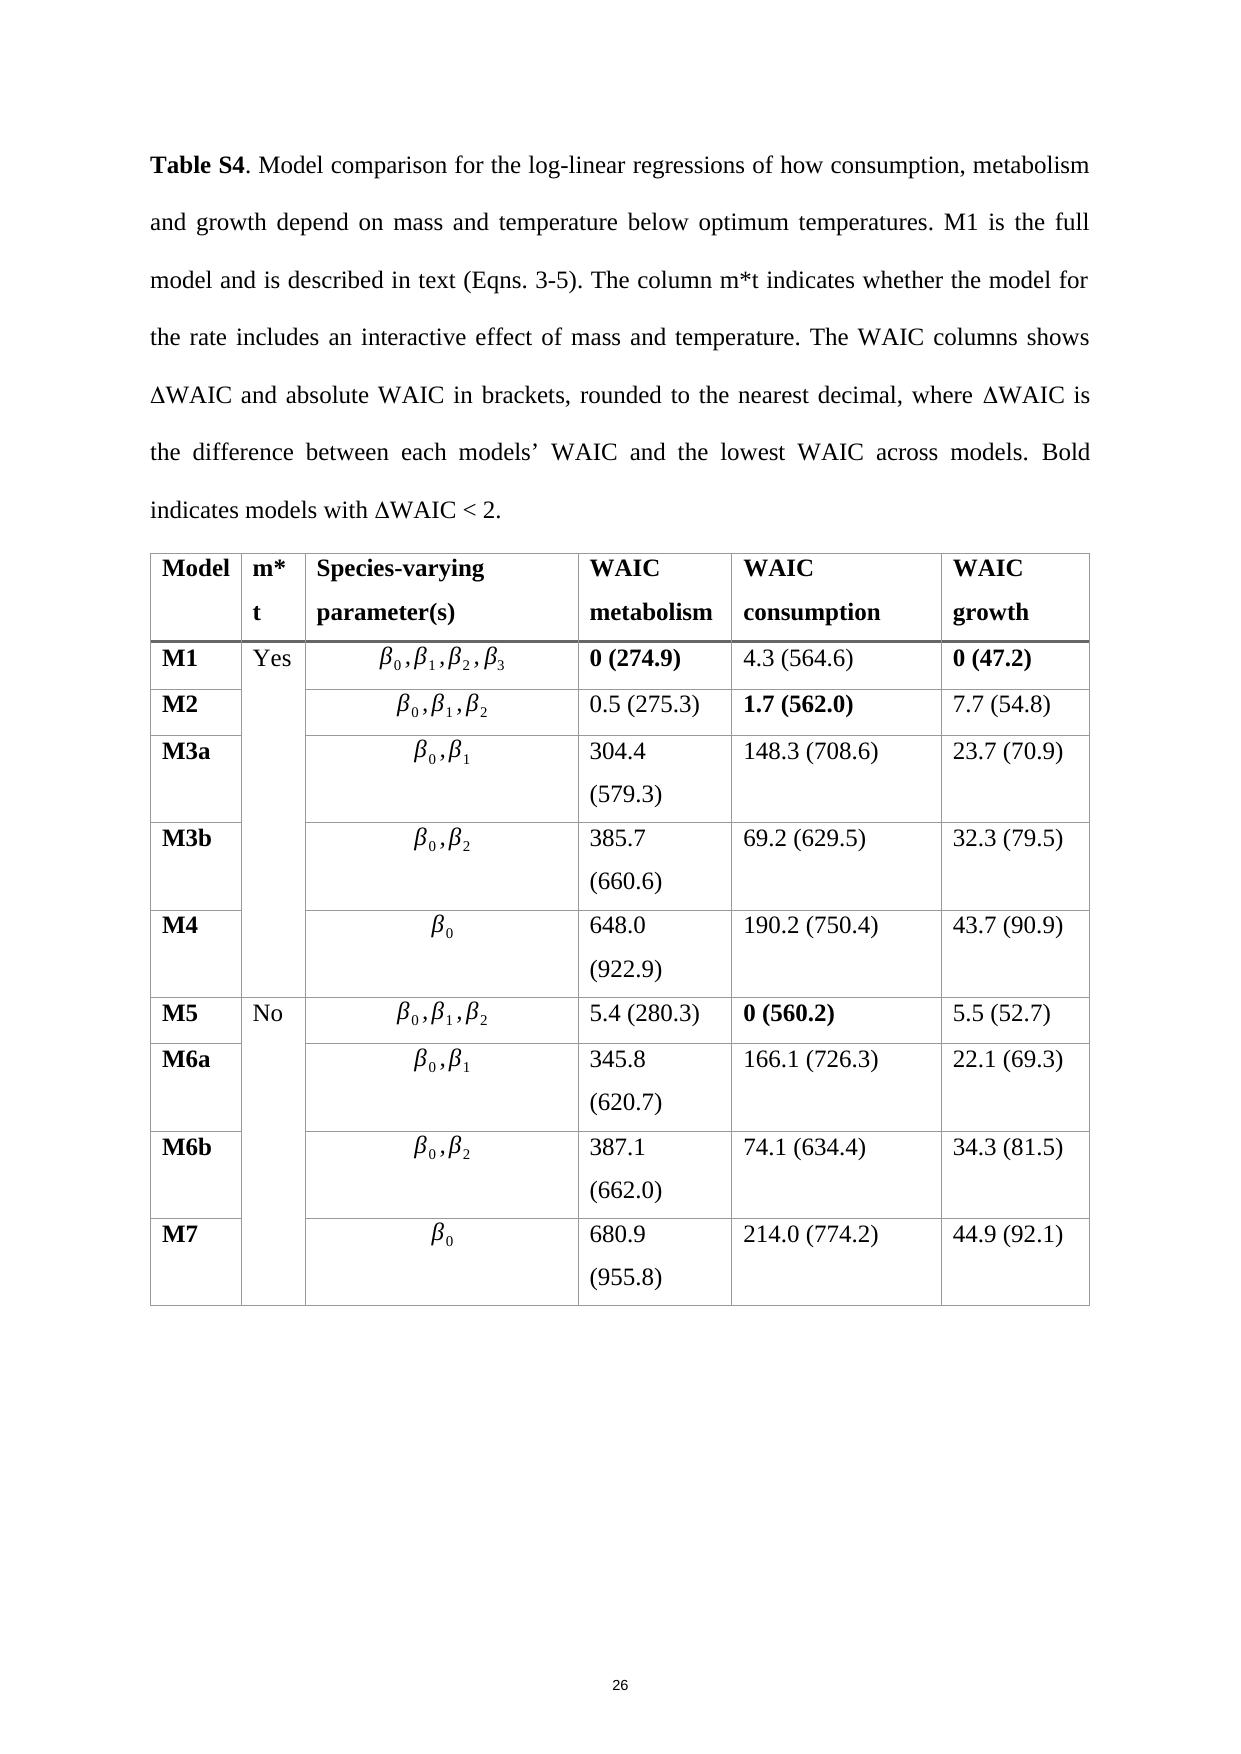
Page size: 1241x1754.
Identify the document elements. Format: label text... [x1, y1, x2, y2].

table_cell 385.7 (660.6) [579, 823, 731, 909]
table_cell 680.9 (955.8) [579, 1219, 731, 1305]
table_cell No [242, 998, 305, 1305]
table_header Model [151, 554, 241, 640]
table_cell [306, 1132, 578, 1218]
table_header WAIC growth [942, 554, 1089, 640]
table_cell 4.3 (564.6) [732, 643, 941, 688]
table_header m*t [242, 554, 305, 640]
table_cell 34.3 (81.5) [942, 1132, 1089, 1218]
table_cell 5.5 (52.7) [942, 998, 1089, 1043]
table_cell 7.7 (54.8) [942, 690, 1089, 735]
table_header WAIC metabolism [579, 554, 731, 640]
table_cell [306, 823, 578, 909]
table_cell 0 (560.2) [732, 998, 941, 1043]
table_cell M3b [151, 823, 241, 909]
table_cell 166.1 (726.3) [732, 1044, 941, 1131]
table_cell [306, 998, 578, 1043]
table_cell 648.0 (922.9) [579, 911, 731, 997]
table_cell M5 [151, 998, 241, 1043]
table_cell [306, 1044, 578, 1131]
table_cell M6a [151, 1044, 241, 1131]
table_cell 148.3 (708.6) [732, 736, 941, 822]
table_cell 0 (47.2) [942, 643, 1089, 688]
table_cell 190.2 (750.4) [732, 911, 941, 997]
table_cell 43.7 (90.9) [942, 911, 1089, 997]
table_cell M4 [151, 911, 241, 997]
table_cell M3a [151, 736, 241, 822]
table_header WAIC consumption [732, 554, 941, 640]
table_cell M1 [151, 643, 241, 688]
table_cell [306, 690, 578, 735]
table_cell 1.7 (562.0) [732, 690, 941, 735]
table_cell 0 (274.9) [579, 643, 731, 688]
table_cell [306, 1219, 578, 1305]
table_cell 23.7 (70.9) [942, 736, 1089, 822]
table_cell 5.4 (280.3) [579, 998, 731, 1043]
table_cell 0.5 (275.3) [579, 690, 731, 735]
table_cell 32.3 (79.5) [942, 823, 1089, 909]
table_cell M7 [151, 1219, 241, 1305]
table_cell 44.9 (92.1) [942, 1219, 1089, 1305]
table_cell 69.2 (629.5) [732, 823, 941, 909]
table_cell [306, 643, 578, 688]
table_cell M6b [151, 1132, 241, 1218]
table_cell Yes [242, 643, 305, 997]
table_header Species-varying parameter(s) [306, 554, 578, 640]
table_cell [306, 911, 578, 997]
table_cell 74.1 (634.4) [732, 1132, 941, 1218]
table_cell 214.0 (774.2) [732, 1219, 941, 1305]
text Table S4. Model comparison for the log-linear regressions of how consumption, metabolism and growth depend on mass and temperature below optimum temperatures. M1 is the full model and is described in text (Eqns. 3-5). The column m*t indicates whether the model for the rate includes an interactive effect of mass and temperature. The WAIC columns shows WAIC and absolute WAIC in brackets, rounded to the nearest decimal, where WAIC is the difference between each models’ WAIC and the lowest WAIC across models. Bold indicates models with WAIC < 2. [150, 150, 1090, 524]
table_cell 22.1 (69.3) [942, 1044, 1089, 1131]
table_cell [306, 736, 578, 822]
table_cell 304.4 (579.3) [579, 736, 731, 822]
table_cell M2 [151, 690, 241, 735]
table_cell 345.8 (620.7) [579, 1044, 731, 1131]
table_cell 387.1 (662.0) [579, 1132, 731, 1218]
